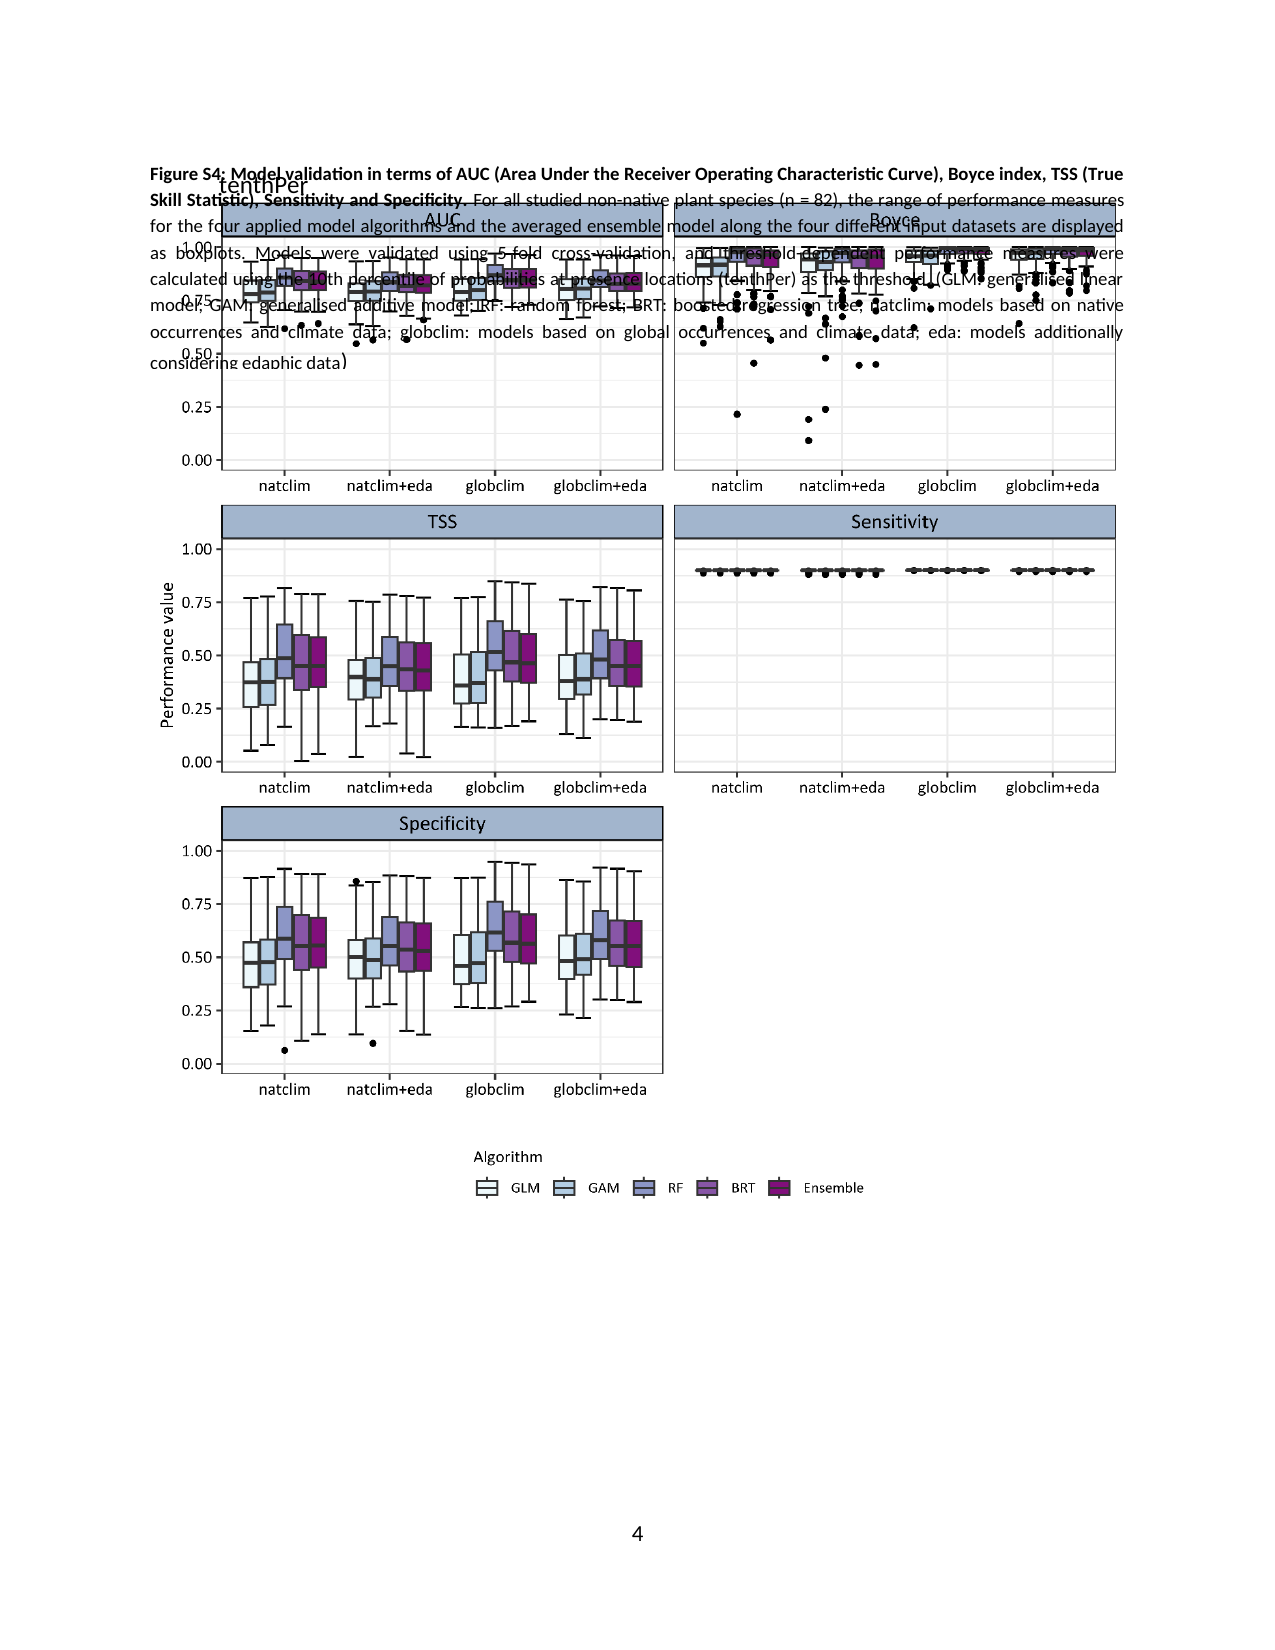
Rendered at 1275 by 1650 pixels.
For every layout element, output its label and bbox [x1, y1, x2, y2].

picture [150, 192, 1126, 1218]
